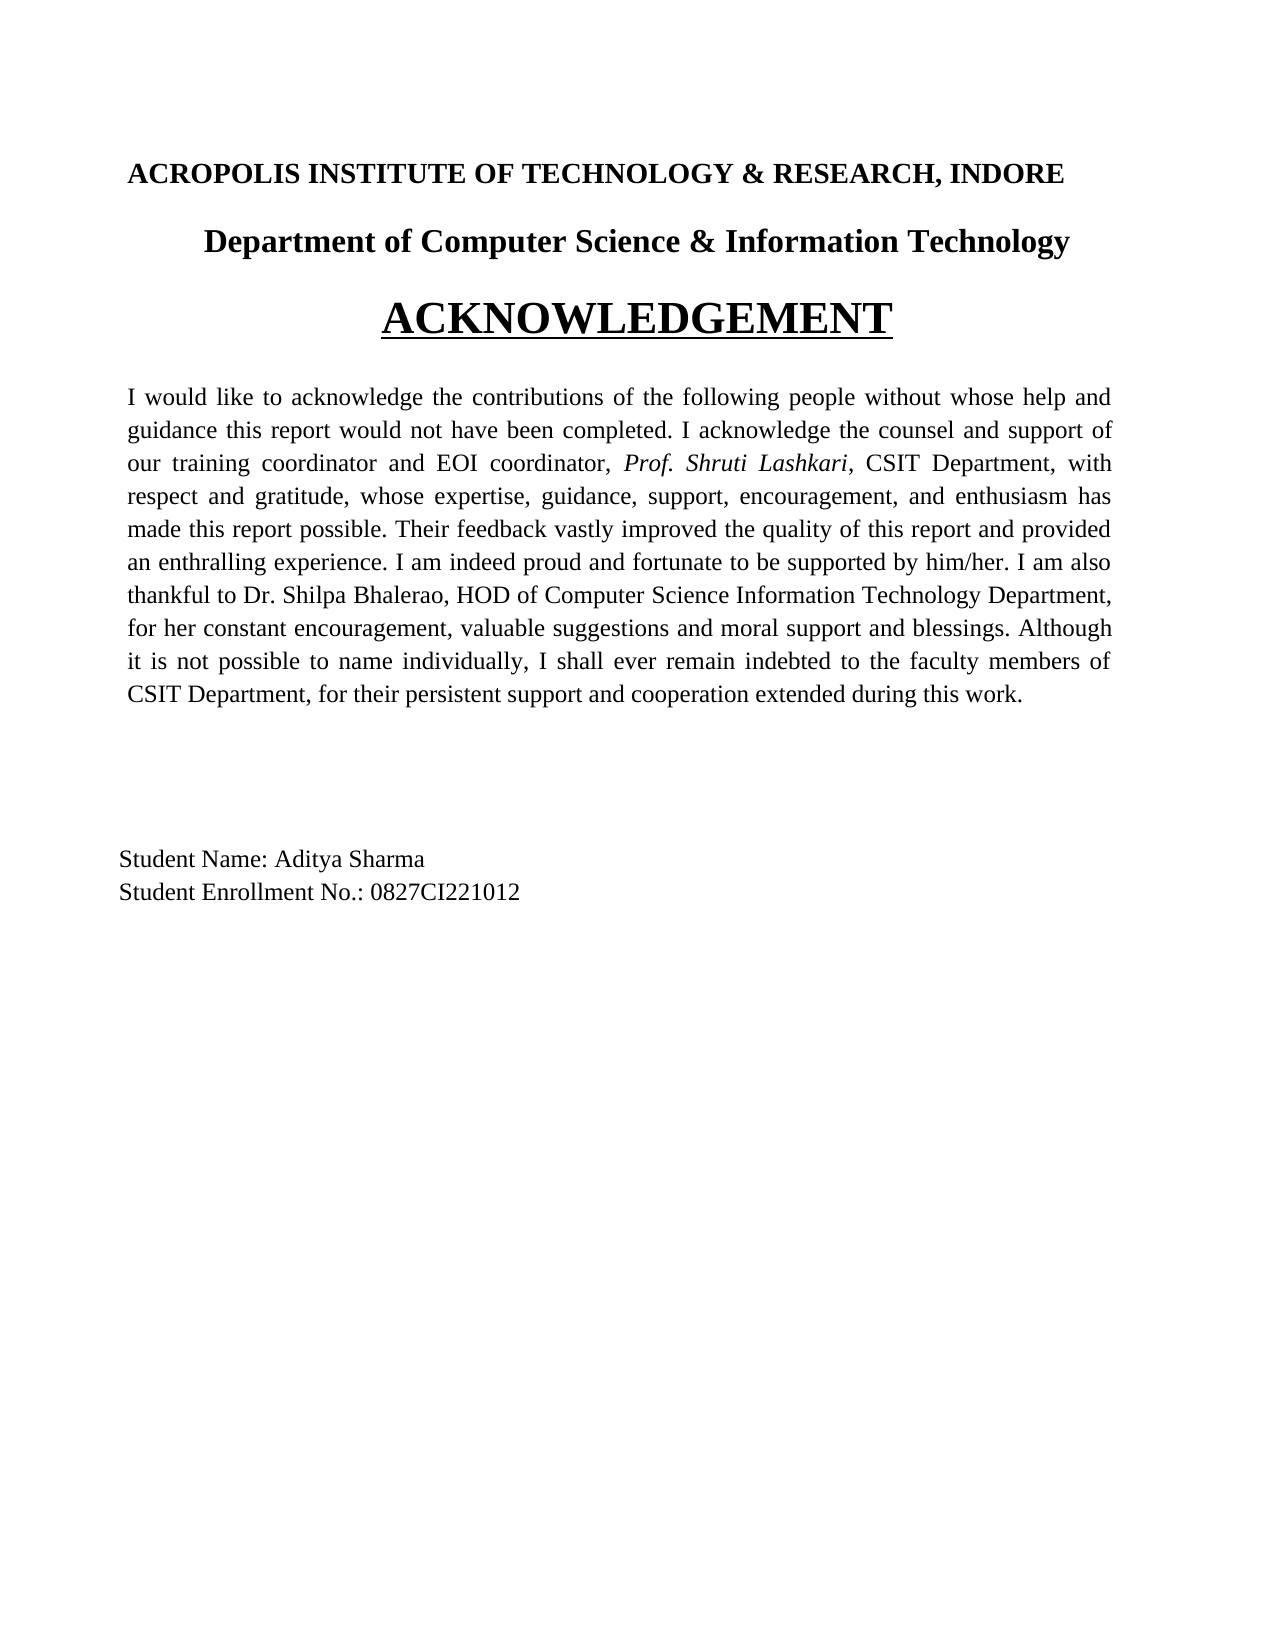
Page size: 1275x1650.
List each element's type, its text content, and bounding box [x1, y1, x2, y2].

text Student Name: Aditya Sharma [112, 844, 528, 873]
text Department of Computer Science & Information Technology [128, 221, 1146, 259]
subtitle ACKNOWLEDGEMENT [128, 291, 1146, 344]
text Student Enrollment No.: 0827CI221012 [112, 877, 528, 906]
text I would like to acknowledge the contributions of the following people without whose help and guidance this report would not have been completed. I acknowledge the counsel and support of our training coordinator and EOI coordinator, Prof. Shruti Lashkari, CSIT Department, with respect and gratitude, whose expertise, guidance, support, encouragement, and enthusiasm has made this report possible. Their feedback vastly improved the quality of this report and provided an enthralling experience. I am indeed proud and fortunate to be supported by him/her. I am also thankful to Dr. Shilpa Bhalerao, HOD of Computer Science Information Technology Department, for her constant encouragement, valuable suggestions and moral support and blessings. Although it is not possible to name individually, I shall ever remain indebted to the faculty members of CSIT Department, for their persistent support and cooperation extended during this work. [127, 382, 1113, 708]
text ACROPOLIS INSTITUTE OF TECHNOLOGY & RESEARCH, INDORE [127, 156, 1275, 190]
